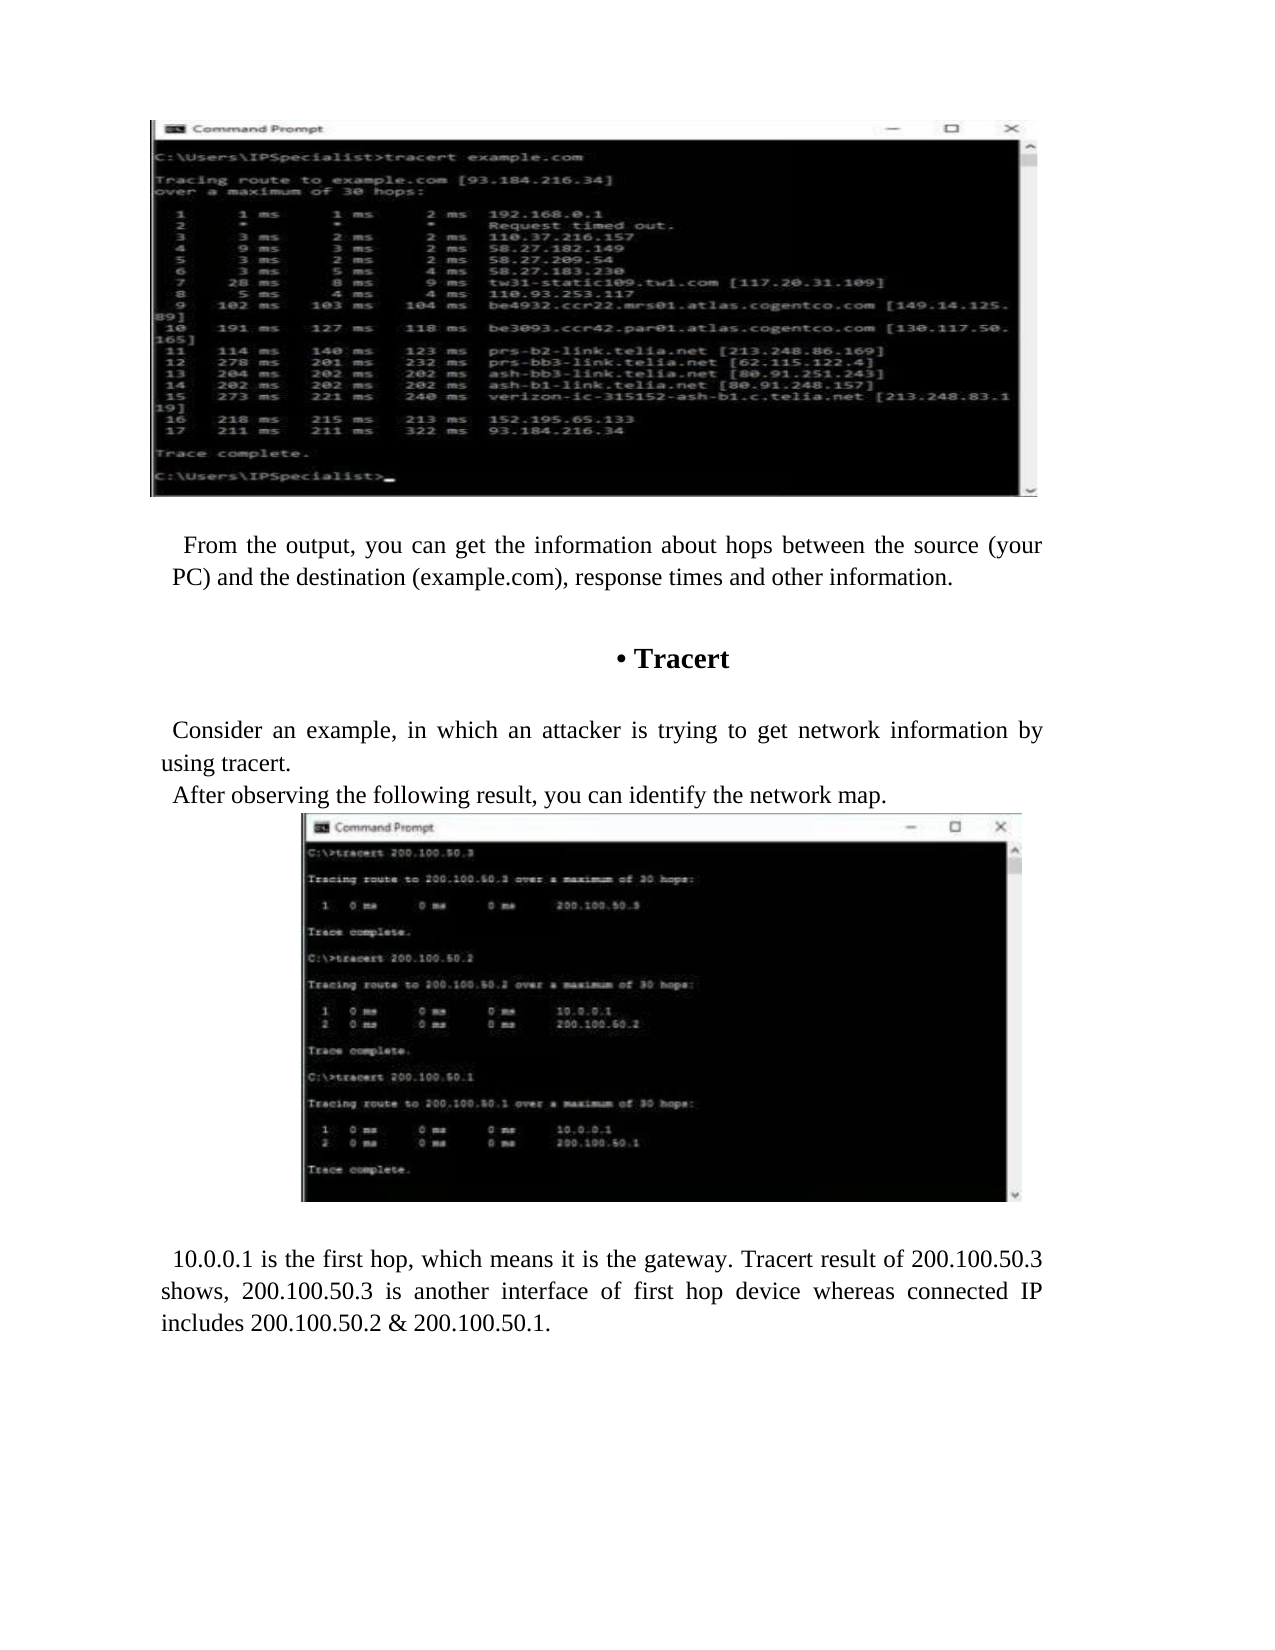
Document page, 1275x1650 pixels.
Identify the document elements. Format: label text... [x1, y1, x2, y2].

picture [300, 813, 1022, 1202]
subtitle • Tracert [170, 641, 1059, 675]
text Consider an example, in which an attacker is trying to get network information by using tracert. [161, 715, 1044, 776]
text 10.0.0.1 is the first hop, which means it is the gateway. Tracert result of 200.100.50.3 shows, 200.100.50.3 is another interface of first hop device whereas connected IP includes 200.100.50.2 & 200.100.50.1. [161, 1244, 1044, 1337]
text From the output, you can get the information about hops between the source (your PC) and the destination (example.com), response times and other information. [172, 530, 1044, 591]
text After observing the following result, you can identify the network map. [161, 780, 1044, 809]
picture [150, 120, 1038, 497]
